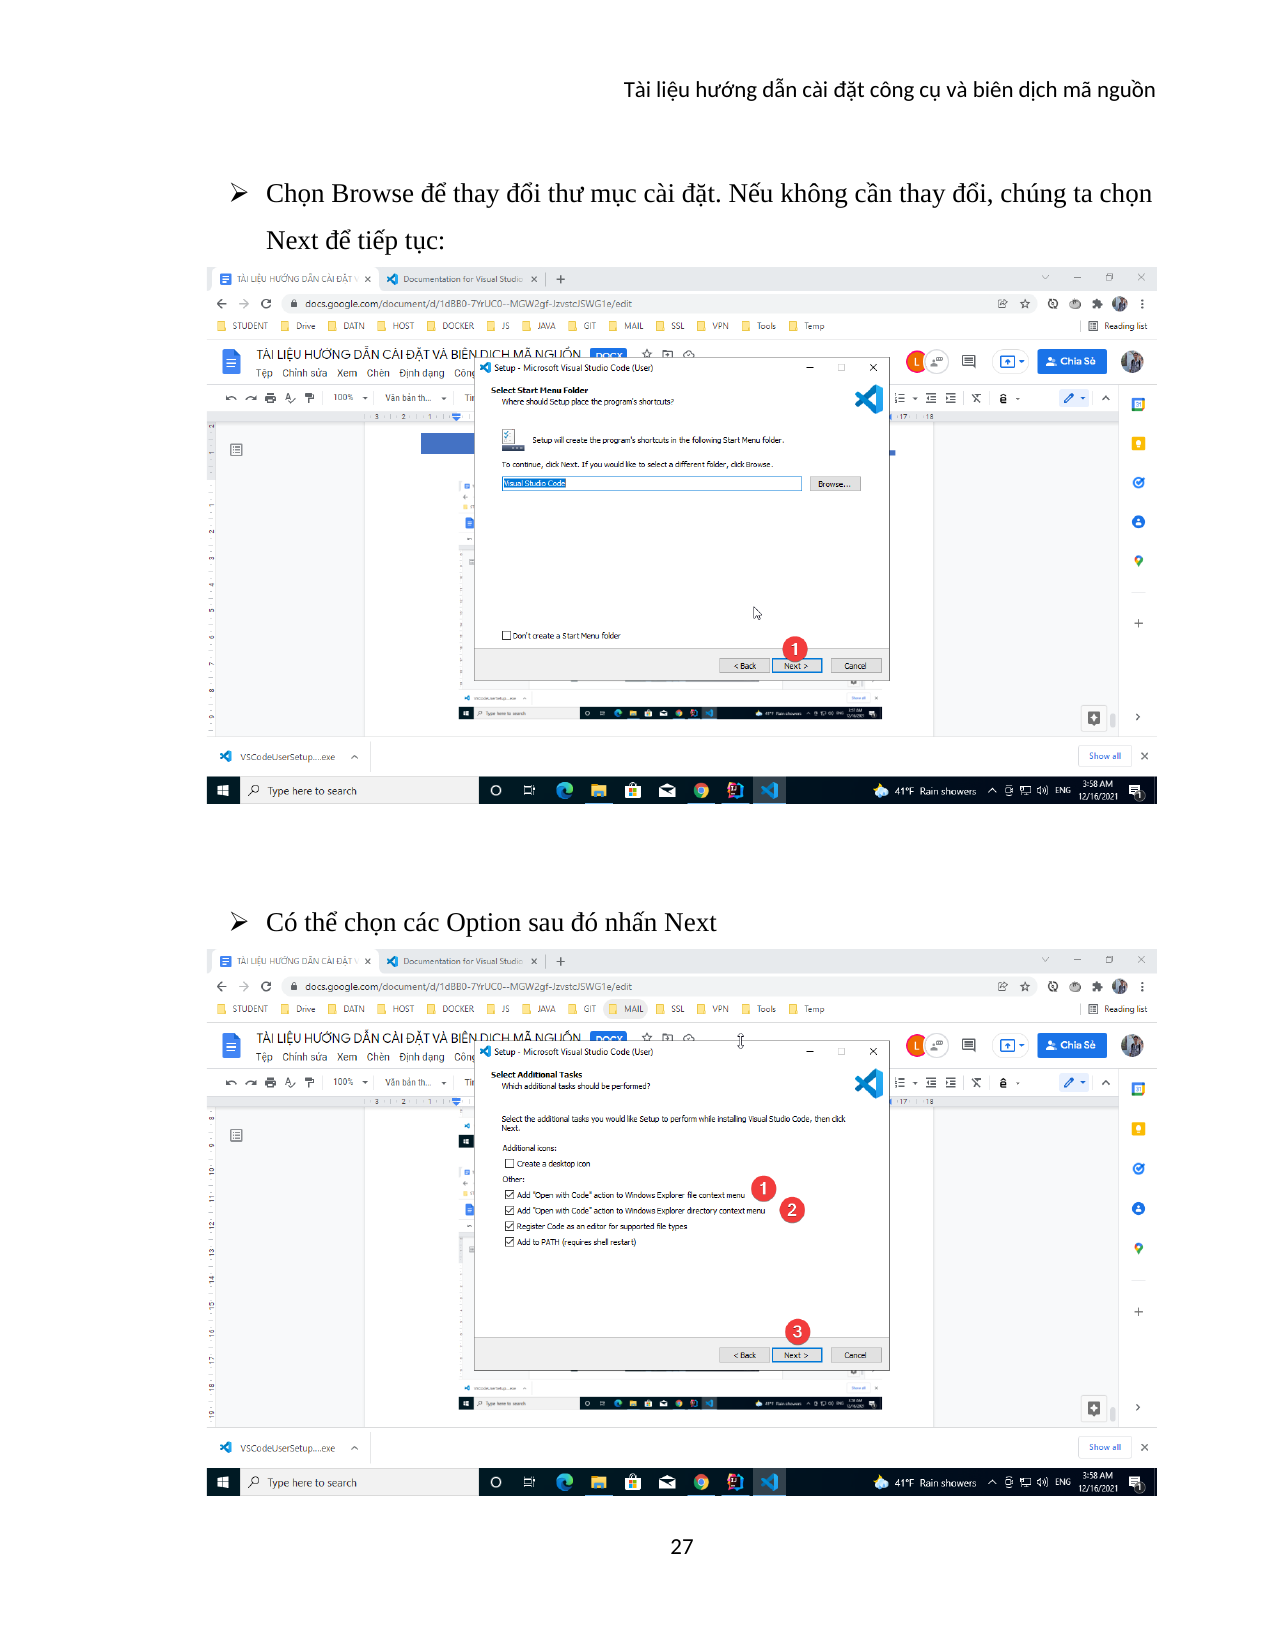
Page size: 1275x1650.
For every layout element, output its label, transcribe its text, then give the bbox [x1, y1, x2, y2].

list Có thể chọn các Option sau đó nhấn Next [228, 906, 1157, 938]
picture [206, 267, 1157, 804]
picture [206, 949, 1157, 1496]
list Chọn Browse để thay đổi thư mục cài đặt. Nếu không cần thay đổi, chúng ta chọn Next để tiếp tục: [228, 177, 1157, 255]
